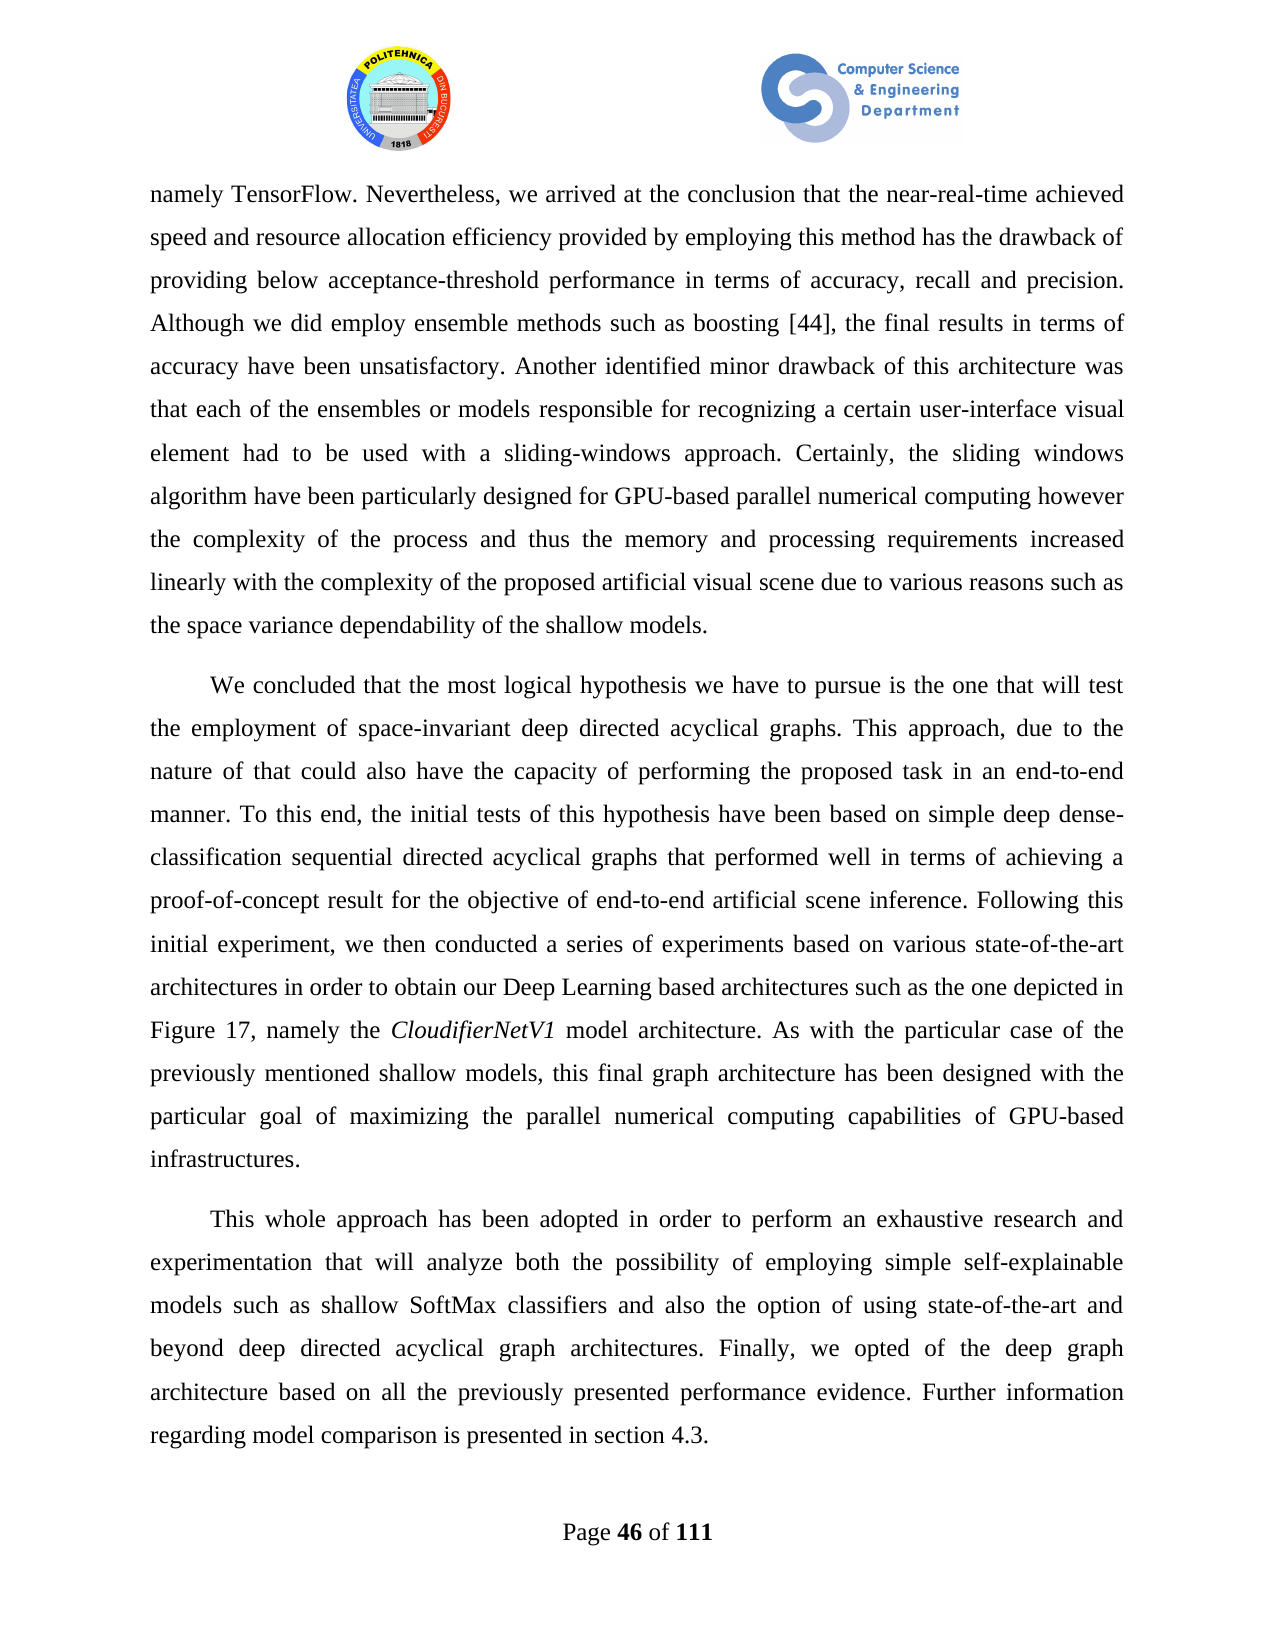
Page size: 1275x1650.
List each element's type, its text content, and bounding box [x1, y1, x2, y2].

text This whole approach has been adopted in order to perform an exhaustive research and experimentation that will analyze both the possibility of employing simple self-explainable models such as shallow SoftMax classifiers and also the option of using state-of-the-art and beyond deep directed acyclical graph architectures. Finally, we opted of the deep graph architecture based on all the previously presented performance evidence. Further information regarding model comparison is presented in section 4.3. [150, 1204, 1125, 1448]
text We concluded that the most logical hypothesis we have to pursue is the one that will test the employment of space-invariant deep directed acyclical graphs. This approach, due to the nature of that could also have the capacity of performing the proposed task in an end-to-end manner. To this end, the initial tests of this hypothesis have been based on simple deep dense-classification sequential directed acyclical graphs that performed well in terms of achieving a proof-of-concept result for the objective of end-to-end artificial scene inference. Following this initial experiment, we then conducted a series of experiments based on various state-of-the-art architectures in order to obtain our Deep Learning based architectures such as the one depicted in Figure 17, namely the CloudifierNetV1 model architecture. As with the particular case of the previously mentioned shallow models, this final graph architecture has been designed with the particular goal of maximizing the parallel numerical computing capabilities of GPU-based infrastructures. [150, 670, 1125, 1173]
picture [760, 53, 963, 144]
picture [346, 46, 451, 151]
